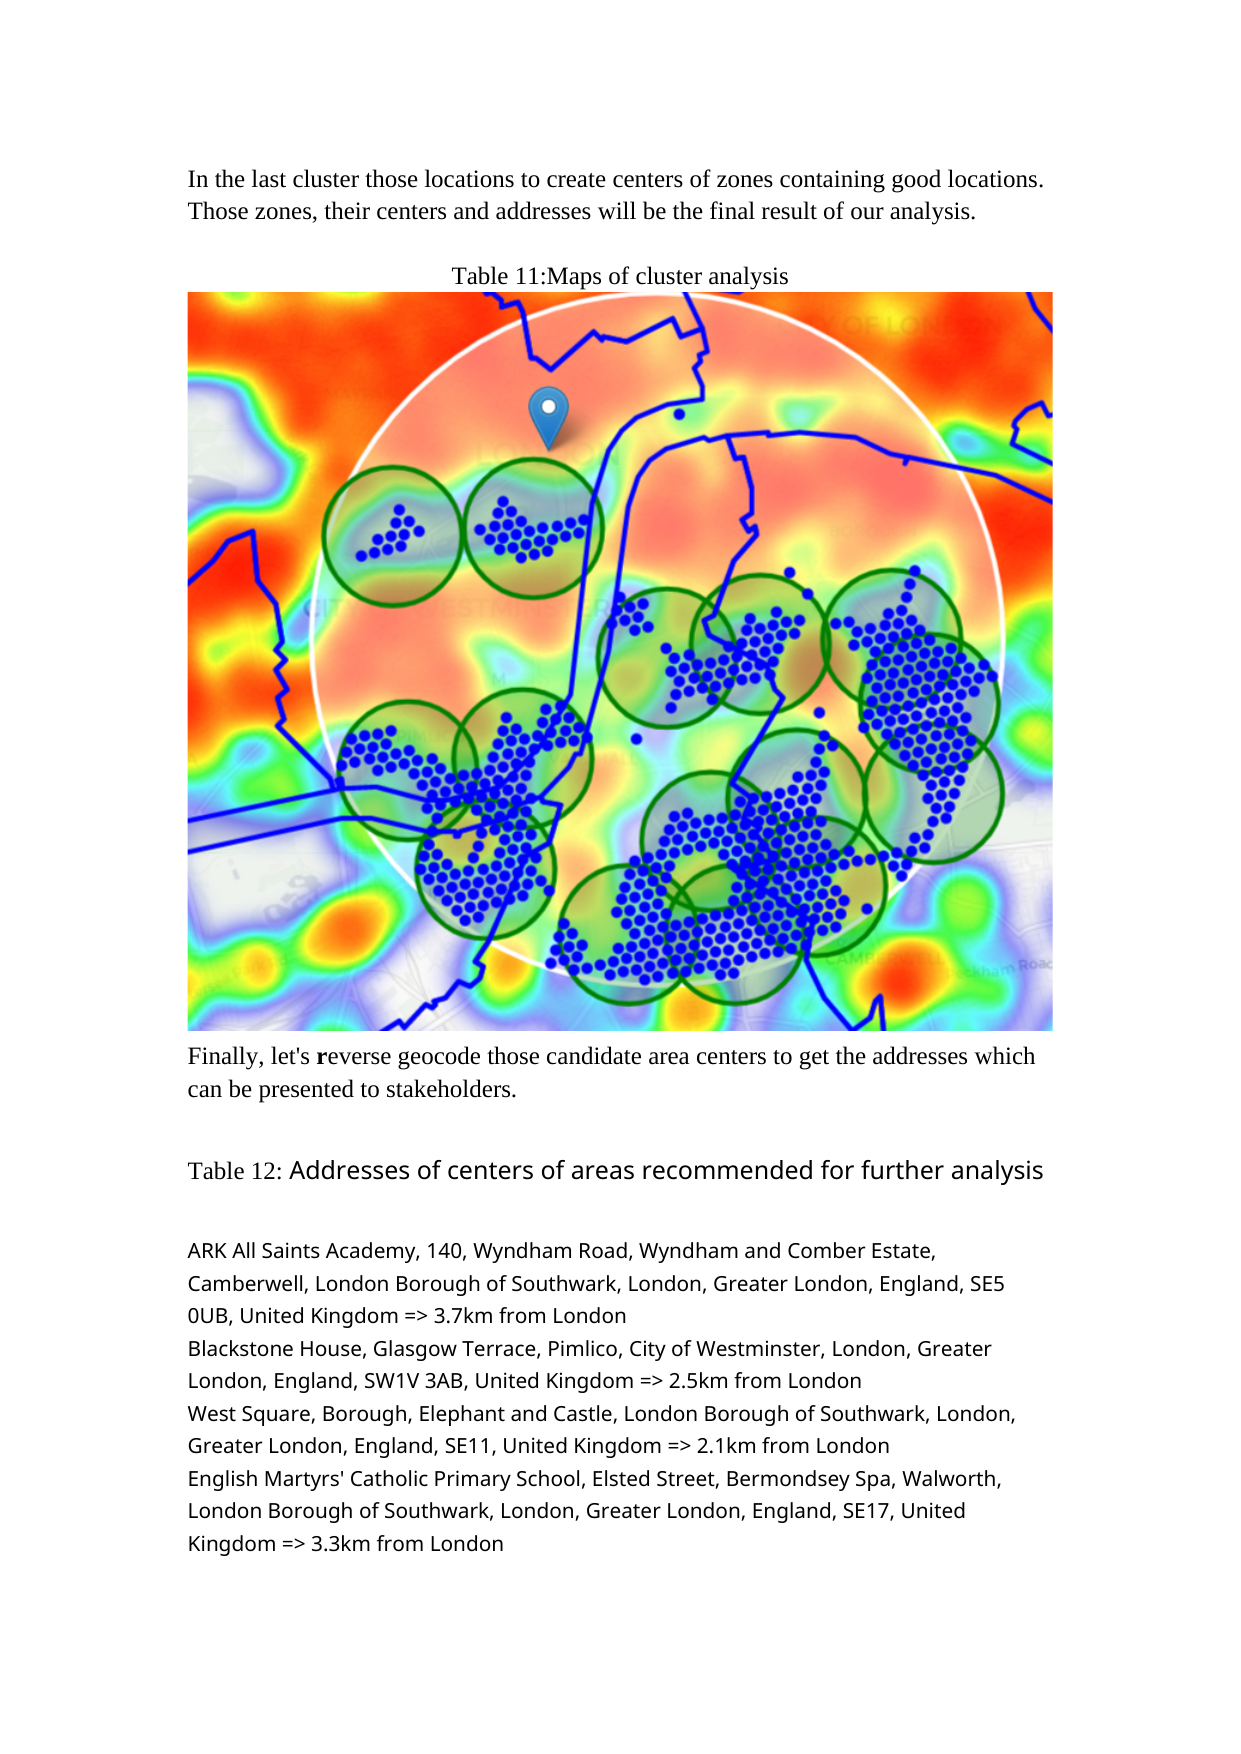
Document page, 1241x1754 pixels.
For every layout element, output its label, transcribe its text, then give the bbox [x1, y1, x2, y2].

text Table 12: Addresses of centers of areas recommended for further analysis [187, 1137, 1053, 1202]
text Table 11:Maps of cluster analysis [187, 259, 1053, 292]
text Finally, let's reverse geocode those candidate area centers to get the addresses which can be presented to stakeholders. [187, 1039, 1053, 1104]
text In the last cluster those locations to create centers of zones containing good locations. Those zones, their centers and addresses will be the final result of our analysis. [187, 162, 1053, 227]
text Blackstone House, Glasgow Terrace, Pimlico, City of Westminster, London, Greater London, England, SW1V 3AB, United Kingdom => 2.5km from London [187, 1332, 1053, 1397]
text West Square, Borough, Elephant and Castle, London Borough of Southwark, London, Greater London, England, SE11, United Kingdom => 2.1km from London [187, 1397, 1053, 1462]
text English Martyrs' Catholic Primary School, Elsted Street, Bermondsey Spa, Walworth, London Borough of Southwark, London, Greater London, England, SE17, United Kingdom => 3.3km from London [187, 1462, 1053, 1559]
text ARK All Saints Academy, 140, Wyndham Road, Wyndham and Comber Estate, Camberwell, London Borough of Southwark, London, Greater London, England, SE5 0UB, United Kingdom => 3.7km from London [187, 1234, 1053, 1332]
picture [187, 292, 1053, 1031]
